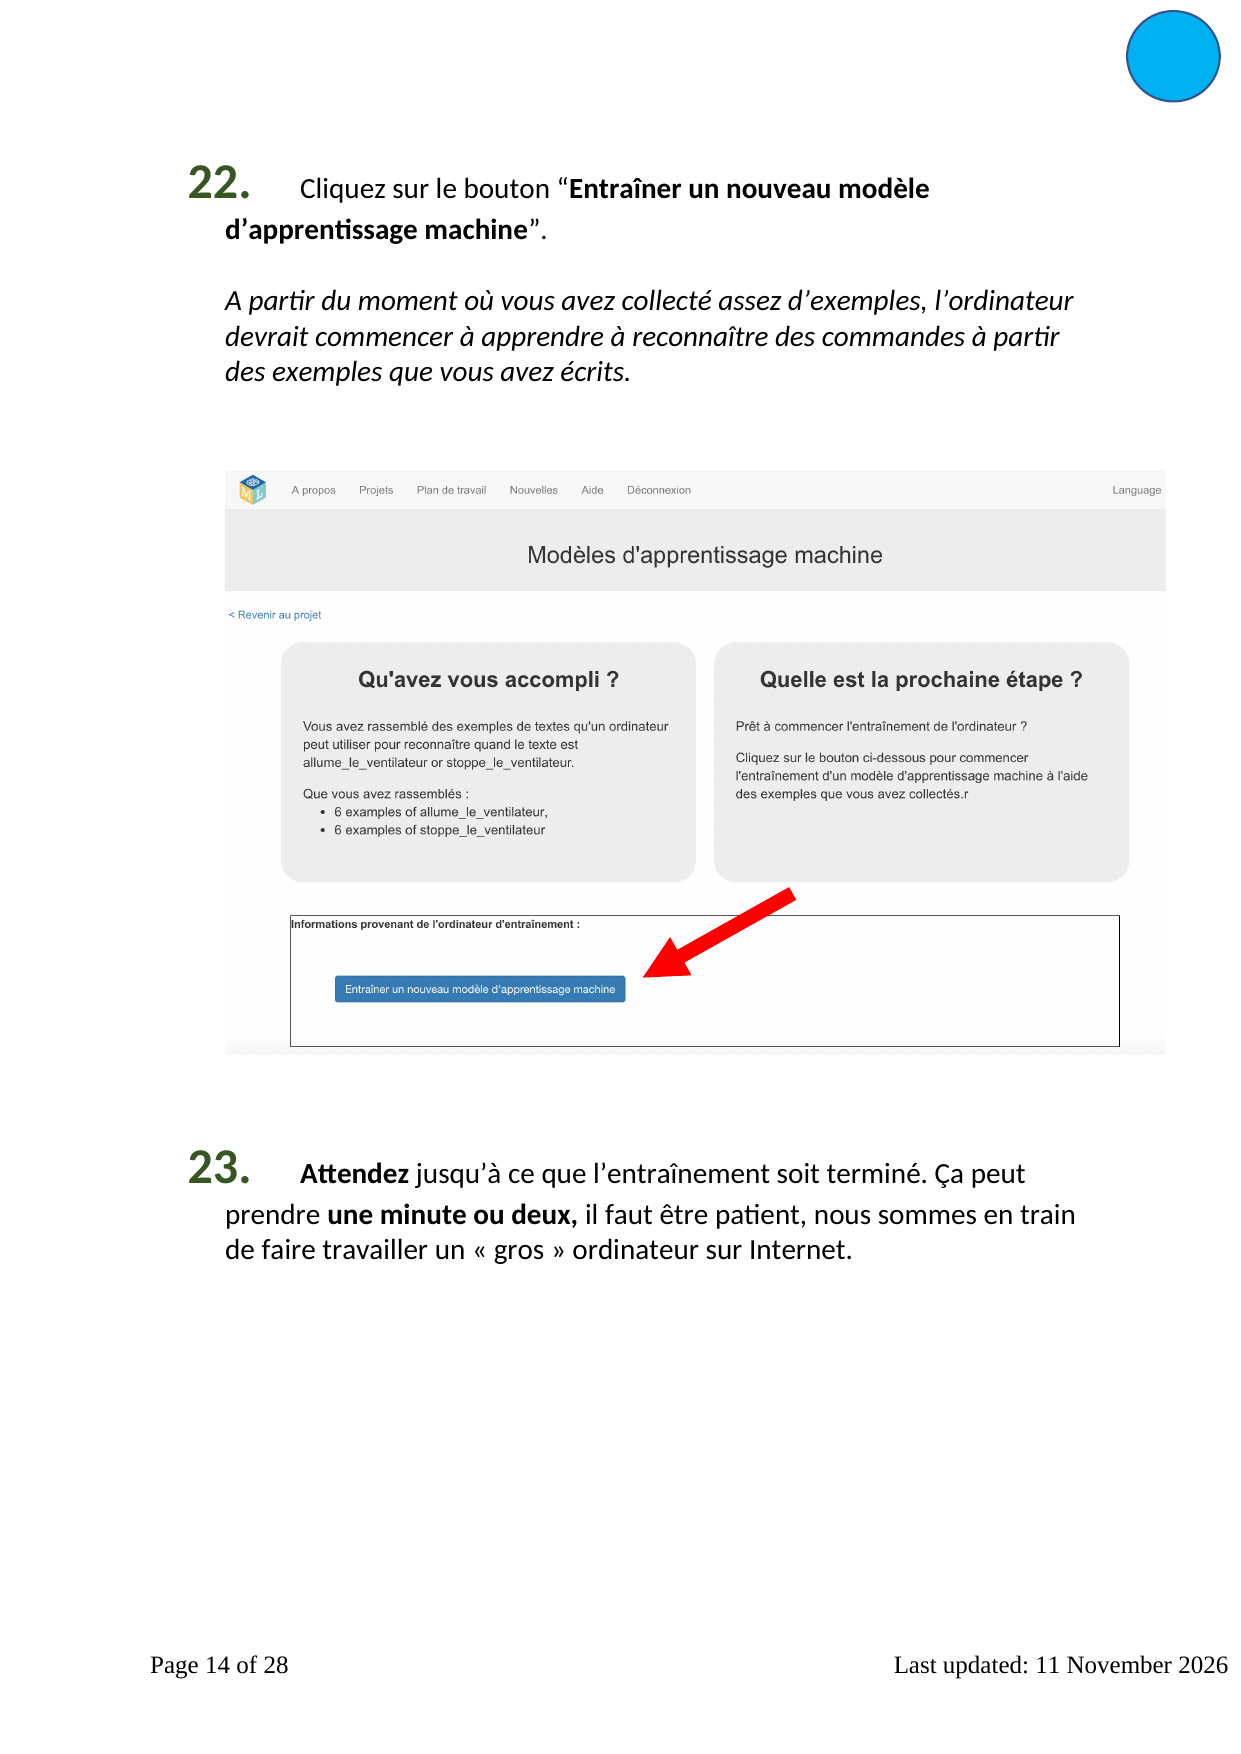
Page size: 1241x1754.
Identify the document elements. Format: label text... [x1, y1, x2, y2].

picture [225, 470, 1166, 1054]
list Attendez jusqu’à ce que l’entraînement soit terminé. Ça peut prendre une minute ou deux, il faut être patient, nous sommes en train de faire travailler un « gros » ordinateur sur Internet. [187, 1135, 1090, 1298]
list Cliquez sur le bouton “Entraîner un nouveau modèle d’apprentissage machine”. A partir du moment où vous avez collecté assez d’exemples, l’ordinateur devrait commencer à apprendre à reconnaître des commandes à partir des exemples que vous avez écrits. [187, 150, 1090, 389]
